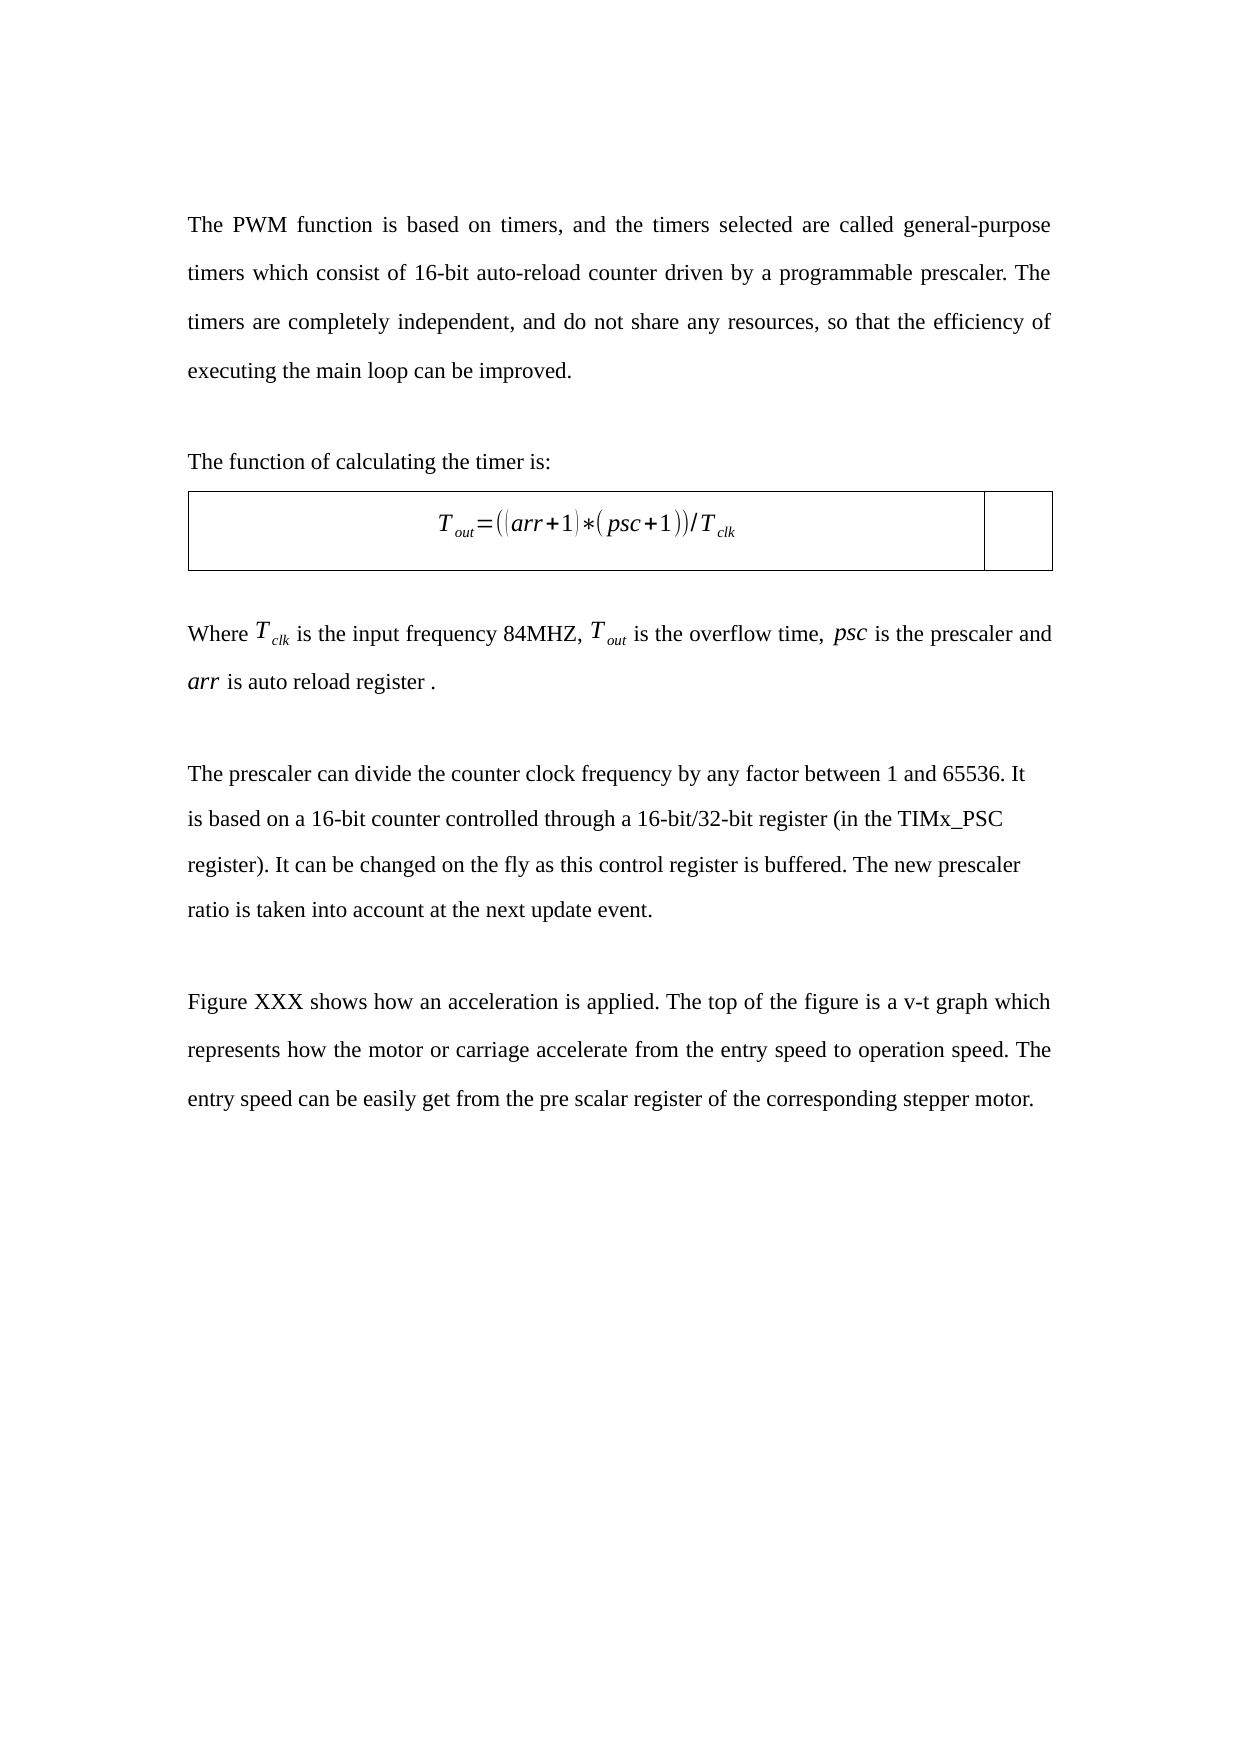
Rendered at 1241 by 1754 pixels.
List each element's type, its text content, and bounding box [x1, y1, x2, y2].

text Where is the input frequency 84MHZ, is the overflow time, is the prescaler and is auto reload register . [187, 617, 1053, 698]
text is based on a 16-bit counter controlled through a 16-bit/32-bit register (in the TIMx_PSC [187, 802, 1053, 835]
table_header [189, 492, 984, 570]
text Figure XXX shows how an acceleration is applied. The top of the figure is a v-t graph which represents how the motor or carriage accelerate from the entry speed to operation speed. The entry speed can be easily get from the pre scalar register of the corresponding stepper motor. [187, 985, 1053, 1115]
table_header [985, 492, 1052, 570]
text register). It can be changed on the fly as this control register is buffered. The new prescaler [187, 848, 1053, 880]
text The prescaler can divide the counter clock frequency by any factor between 1 and 65536. It [187, 757, 1053, 789]
text The PWM function is based on timers, and the timers selected are called general-purpose timers which consist of 16-bit auto-reload counter driven by a programmable prescaler. The timers are completely independent, and do not share any resources, so that the efficiency of executing the main loop can be improved. [187, 208, 1053, 386]
text ratio is taken into account at the next update event. [187, 893, 1053, 926]
text The function of calculating the timer is: [187, 445, 1053, 478]
